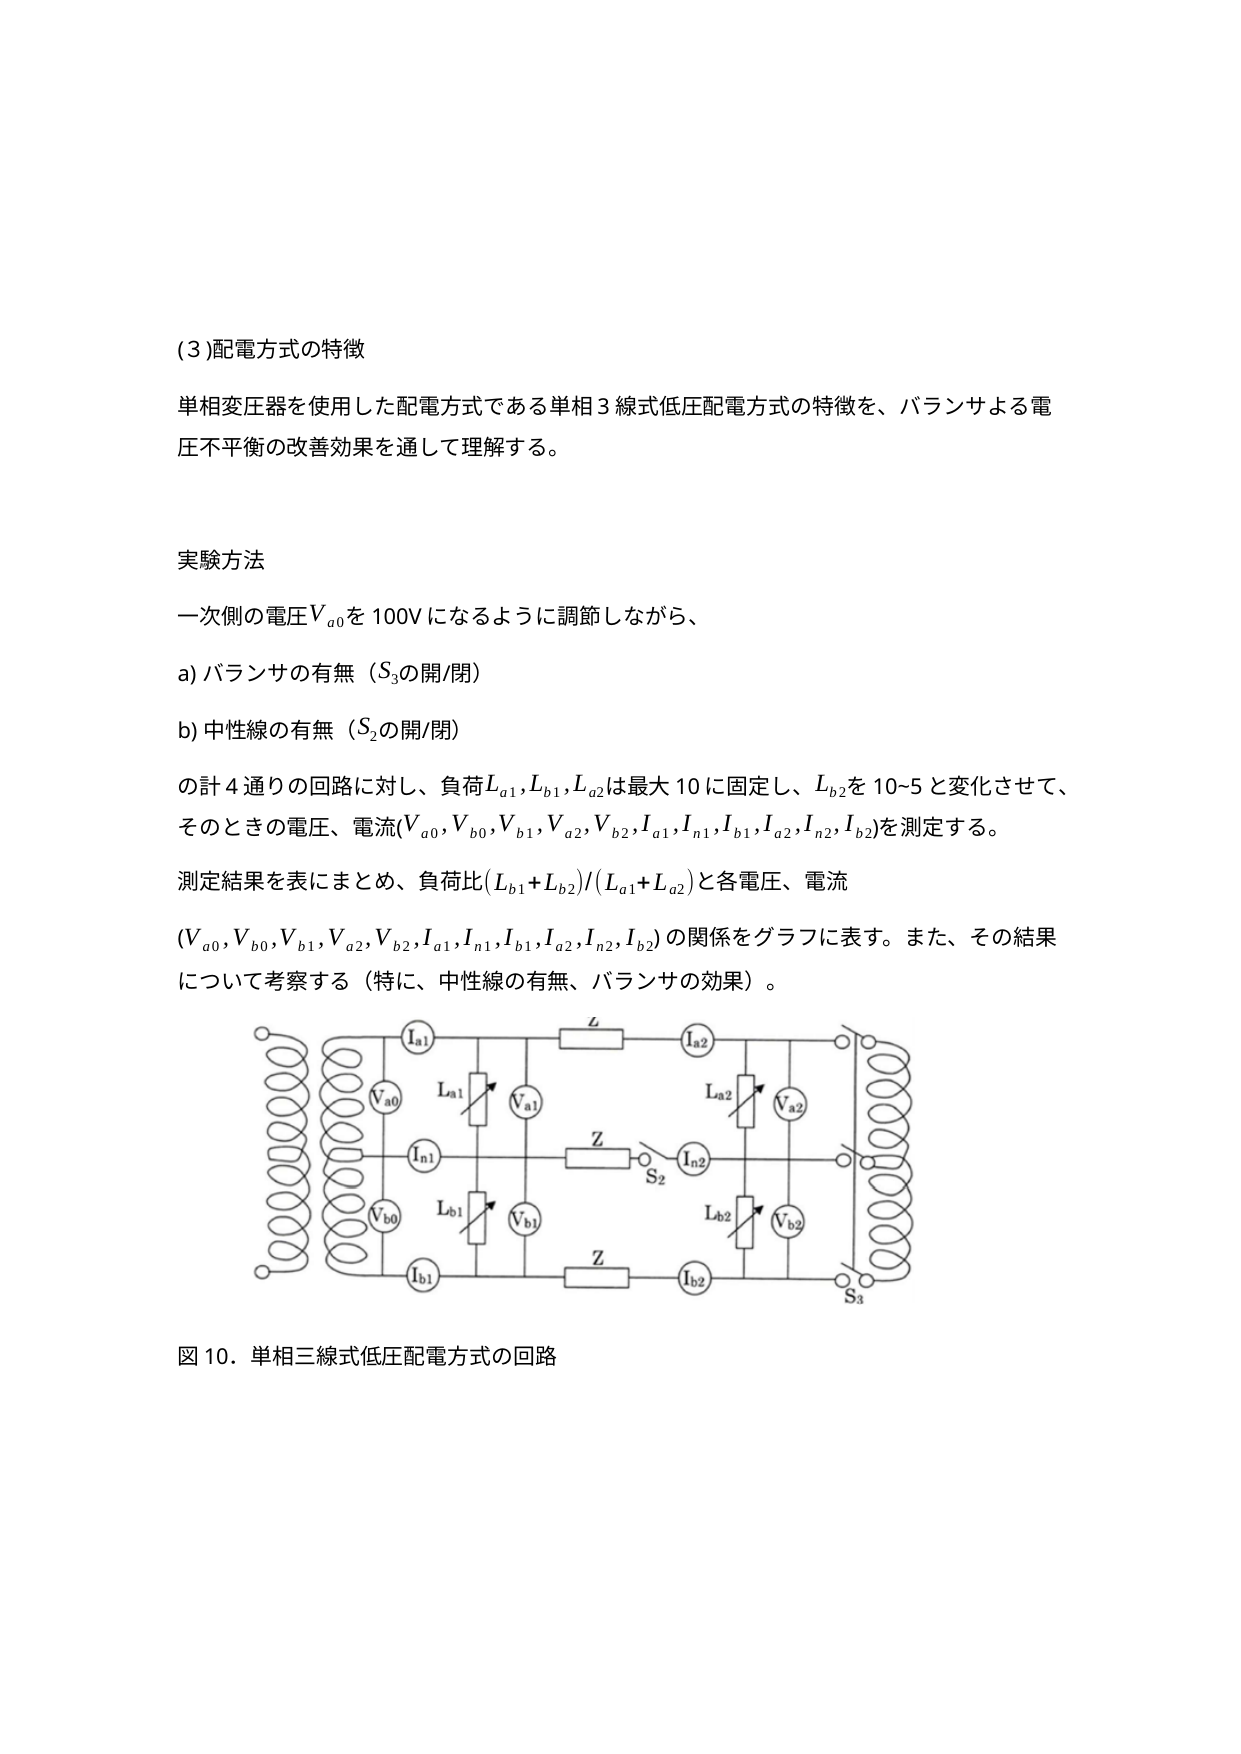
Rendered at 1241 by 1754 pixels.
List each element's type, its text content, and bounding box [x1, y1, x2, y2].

text 単相変圧器を使用した配電方式である単相3 線式低圧配電方式の特徴を、バランサよる電圧不平衡の改善効果を通して理解する。 [177, 386, 1063, 464]
text 実験方法 [177, 540, 1063, 577]
text の計4 通りの回路に対し、負荷は最大10に固定し、を10~5と変化させて、そのときの電圧、電流()を測定する。 [177, 767, 1063, 844]
text 測定結果を表にまとめ、負荷比と各電圧、電流 [177, 864, 1063, 901]
text (３)配電方式の特徴 [177, 330, 1063, 367]
text 図10．単相三線式低圧配電方式の回路 [177, 1337, 1063, 1374]
text () の関係をグラフに表す。また、その結果について考察する（特に、中性線の有無、バランサの効果）。 [177, 920, 1063, 998]
text a) バランサの有無（の開/閉） [177, 653, 1063, 691]
text b) 中性線の有無（の開/閉） [177, 710, 1063, 747]
text 一次側の電圧を100Vになるように調節しながら、 [177, 597, 1063, 634]
picture [242, 1017, 933, 1305]
